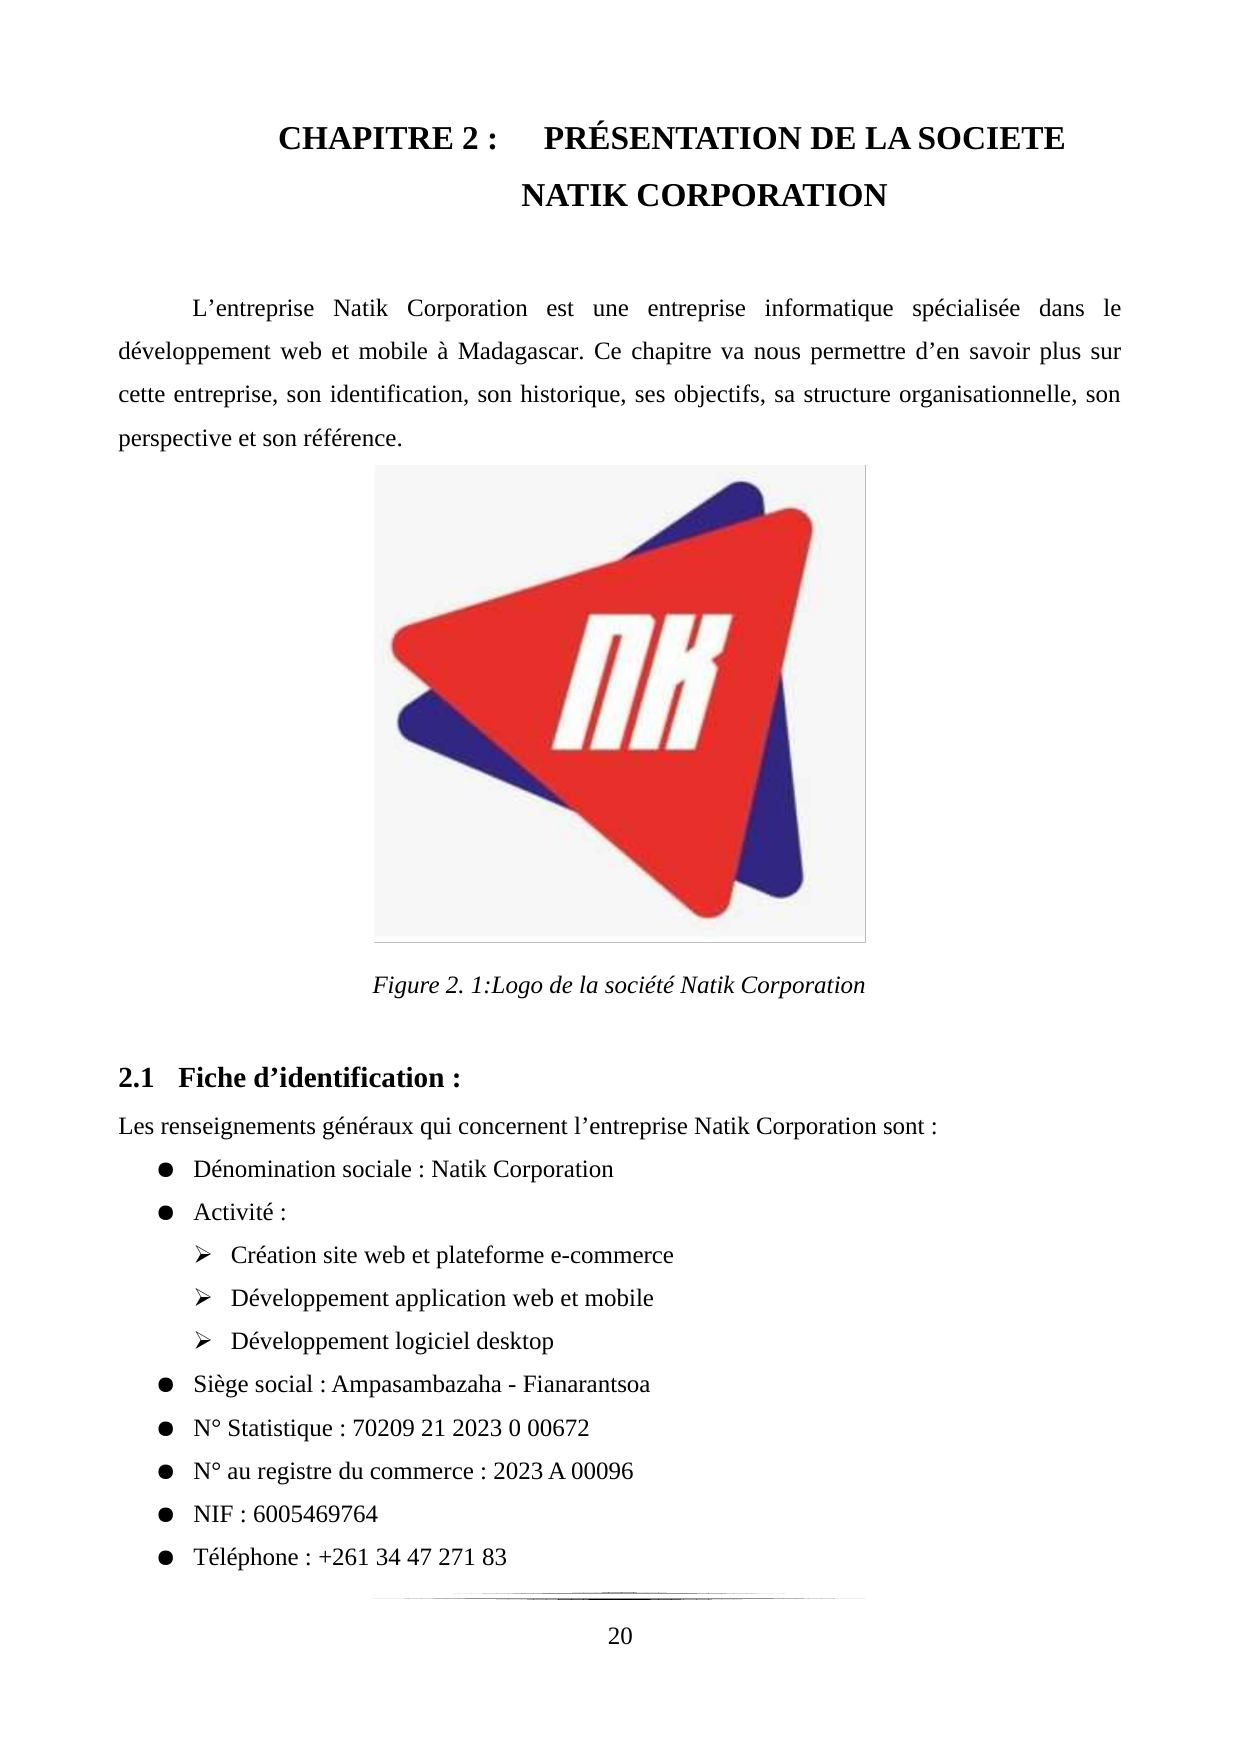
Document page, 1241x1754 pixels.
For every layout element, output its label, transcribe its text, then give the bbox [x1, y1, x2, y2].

text Les renseignements généraux qui concernent l’entreprise Natik Corporation sont : [118, 1111, 1122, 1139]
list N° au registre du commerce : 2023 A 00096 [156, 1456, 1122, 1484]
list Développement application web et mobile [193, 1283, 1122, 1312]
list Création site web et plateforme e-commerce [193, 1240, 1122, 1269]
text Figure 2. 1:Logo de la société Natik Corporation [118, 970, 1122, 998]
list Activité : [156, 1197, 1122, 1226]
picture [170, 1592, 1069, 1601]
list NIF : 6005469764 [156, 1499, 1122, 1528]
list Développement logiciel desktop [193, 1326, 1122, 1355]
list Dénomination sociale : Natik Corporation [156, 1154, 1122, 1183]
list N° Statistique : 70209 21 2023 0 00672 [156, 1413, 1122, 1441]
list Téléphone : +261 34 47 271 83 [156, 1542, 1122, 1571]
list Siège social : Ampasambazaha - Fianarantsoa [156, 1369, 1122, 1398]
text L’entreprise Natik Corporation est une entreprise informatique spécialisée dans le développement web et mobile à Madagascar. Ce chapitre va nous permettre d’en savoir plus sur cette entreprise, son identification, son historique, ses objectifs, sa structure organisationnelle, son perspective et son référence. [118, 293, 1122, 451]
subtitle Fiche d’identification : [118, 1061, 1122, 1094]
picture [374, 465, 866, 943]
subtitle PRÉSENTATION DE LA SOCIETE NATIK CORPORATION [222, 118, 1122, 214]
